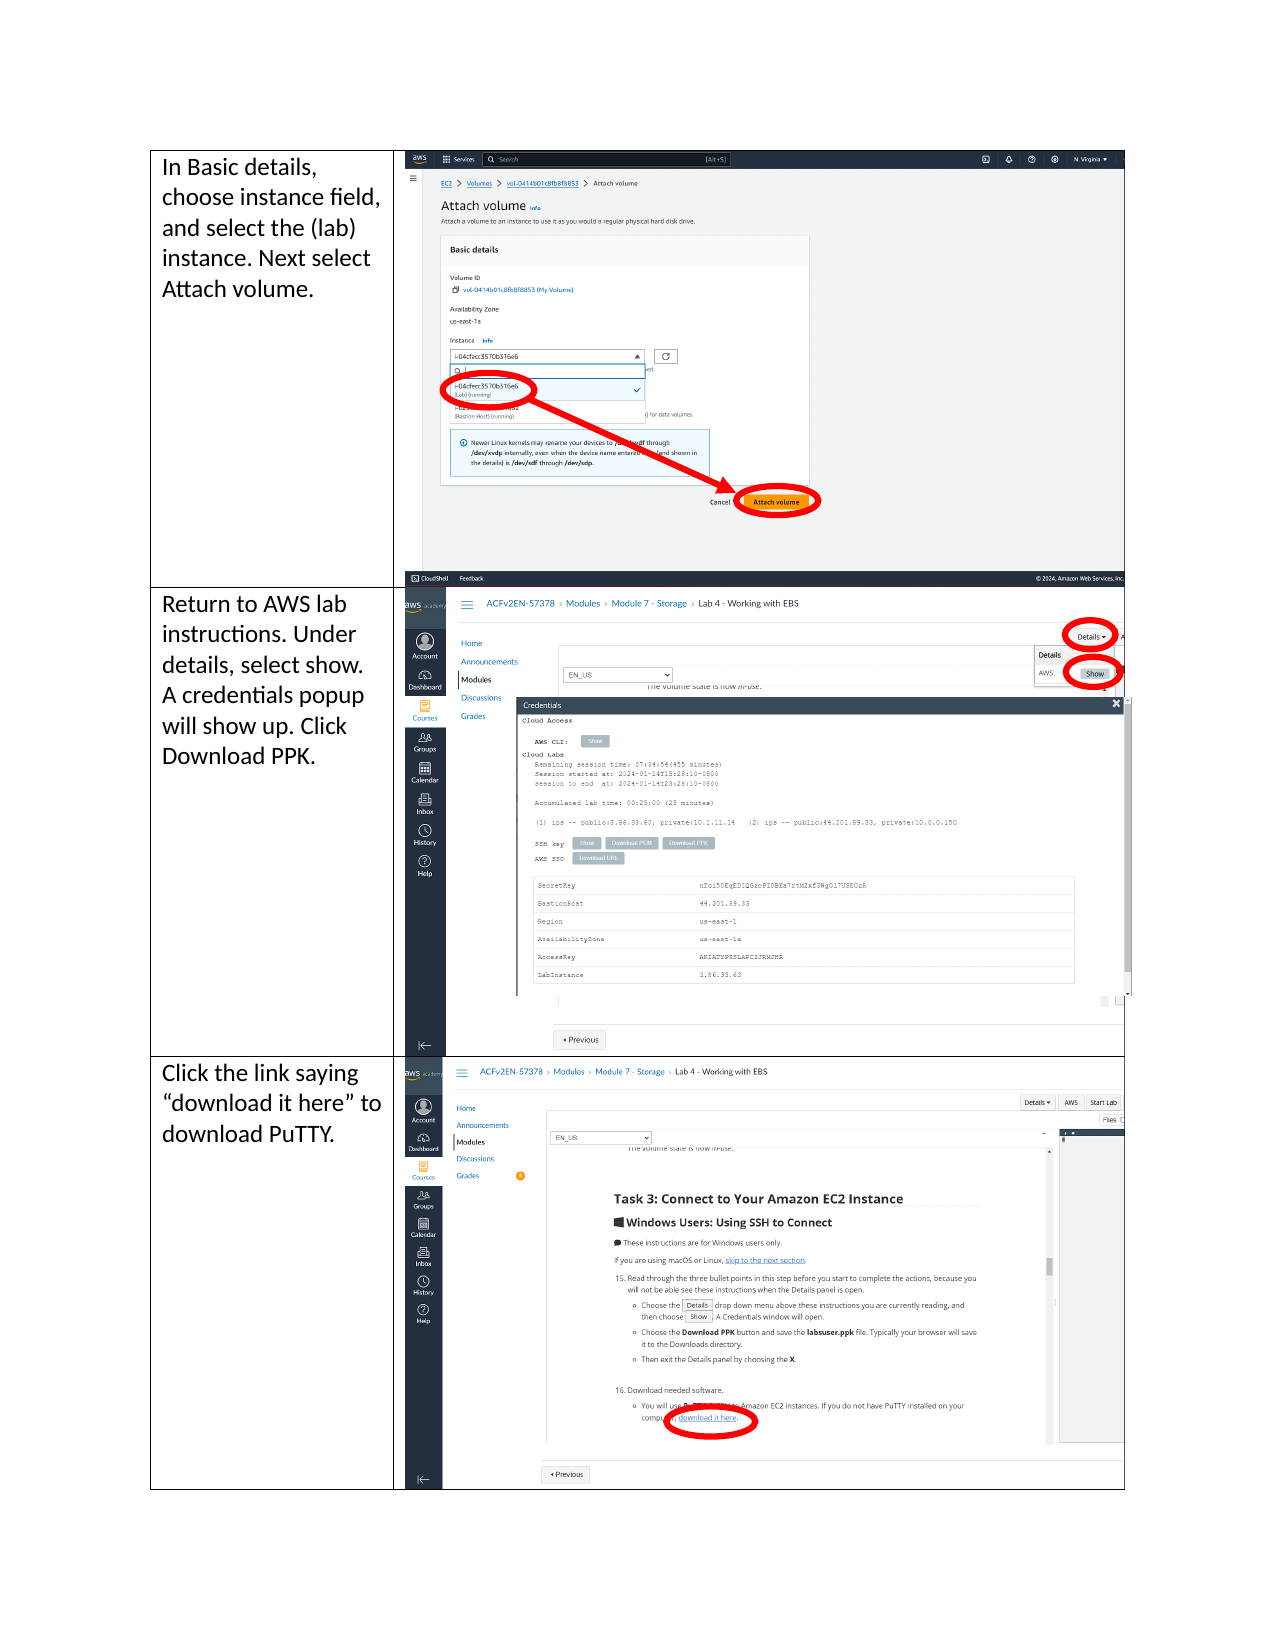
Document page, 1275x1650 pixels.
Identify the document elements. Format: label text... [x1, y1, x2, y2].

table_cell [394, 151, 405, 587]
table_cell In Basic details, choose instance field, and select the (lab) instance. Next select Attach volume. [151, 151, 393, 587]
picture [405, 151, 1132, 1056]
table_cell Click the link saying “download it here” to download PuTTY. [151, 1057, 393, 1488]
table_cell [394, 588, 405, 1056]
table_cell Return to AWS lab instructions. Under details, select show. A credentials popup will show up. Click Download PPK. [151, 588, 393, 1056]
table_cell [394, 1057, 405, 1488]
picture [405, 1057, 1125, 1489]
